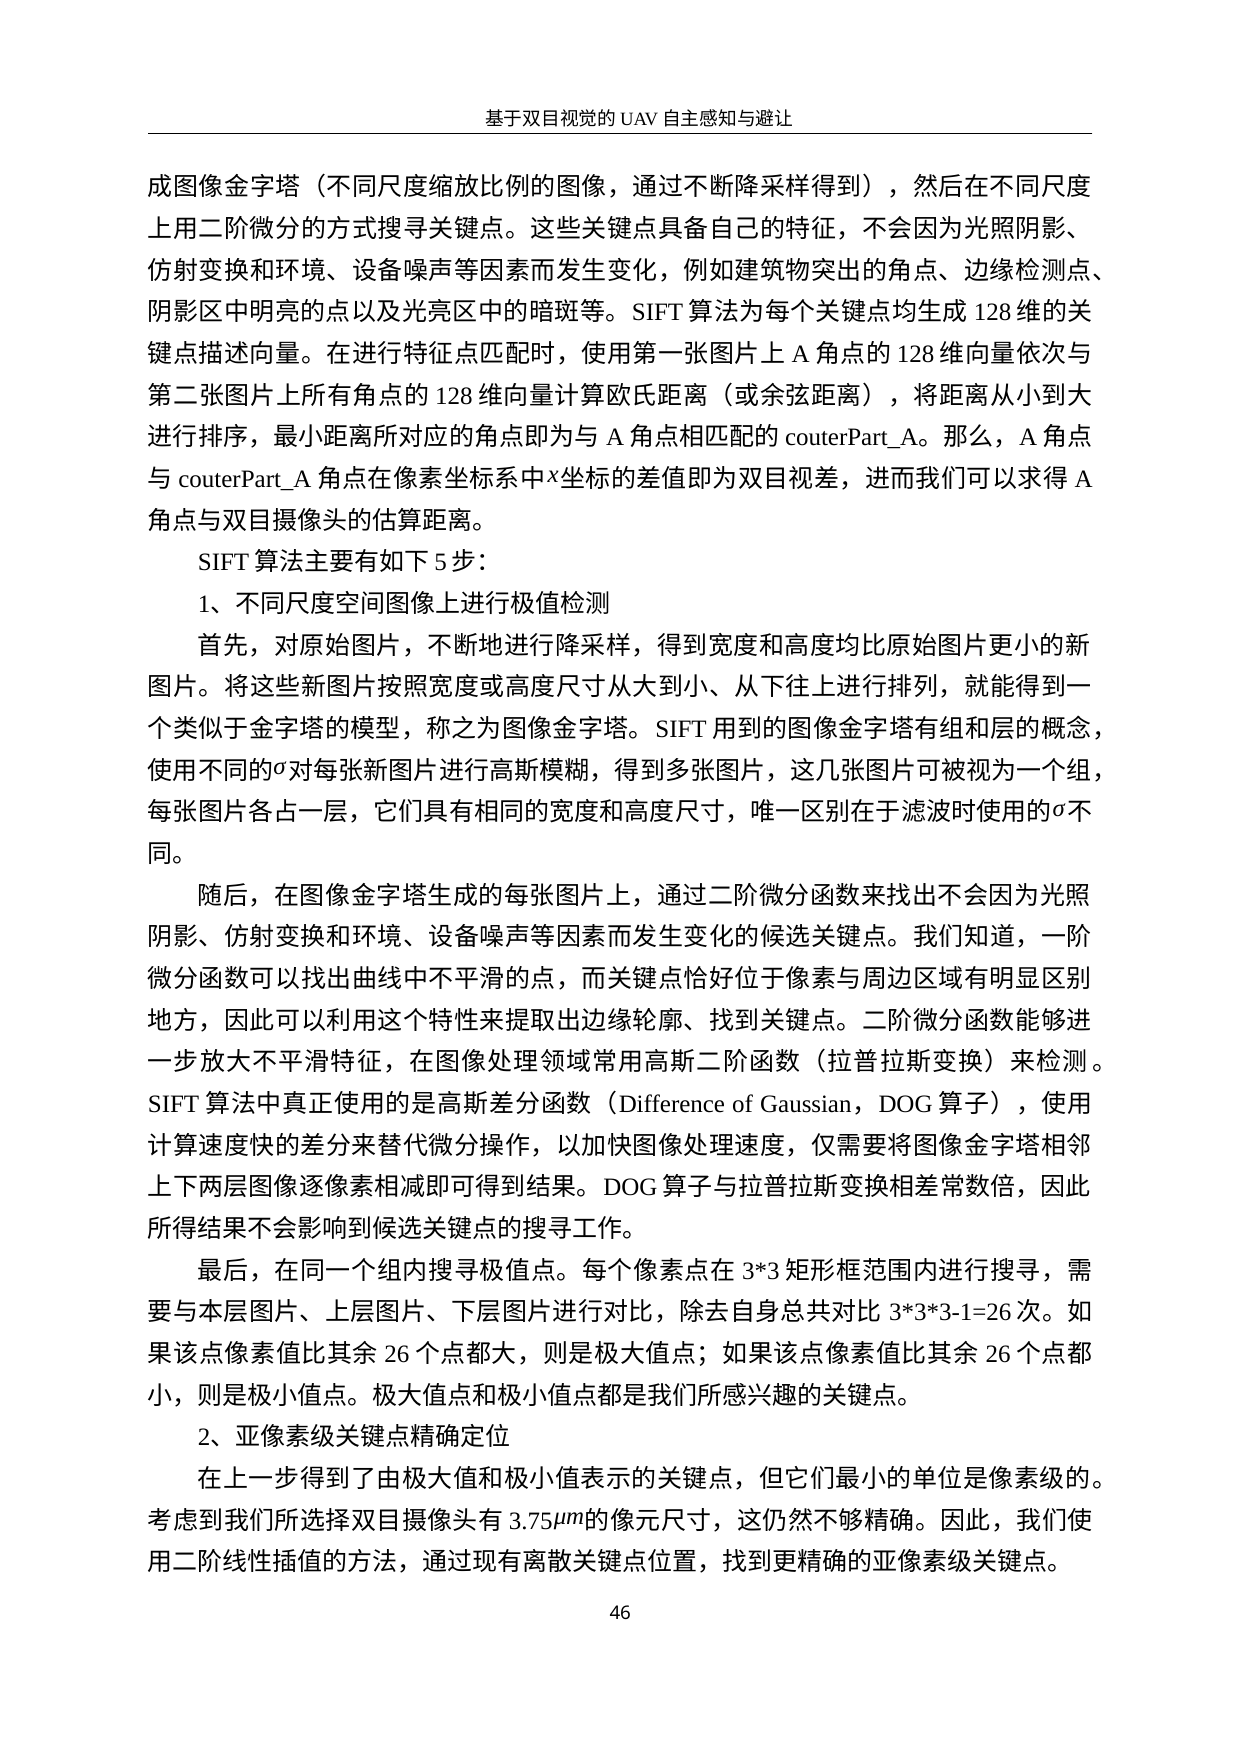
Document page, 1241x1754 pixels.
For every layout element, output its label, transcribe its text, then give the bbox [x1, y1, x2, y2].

list 在上一步得到了由极大值和极小值表示的关键点，但它们最小的单位是像素级的。考虑到我们所选择双目摄像头有3.75的像元尺寸，这仍然不够精确。因此，我们使用二阶线性插值的方法，通过现有离散关键点位置，找到更精确的亚像素级关键点。 [148, 1454, 1092, 1579]
list 2、亚像素级关键点精确定位 [148, 1412, 1092, 1454]
list 随后，在图像金字塔生成的每张图片上，通过二阶微分函数来找出不会因为光照阴影、仿射变换和环境、设备噪声等因素而发生变化的候选关键点。我们知道，一阶微分函数可以找出曲线中不平滑的点，而关键点恰好位于像素与周边区域有明显区别地方，因此可以利用这个特性来提取出边缘轮廓、找到关键点。二阶微分函数能够进一步放大不平滑特征，在图像处理领域常用高斯二阶函数（拉普拉斯变换）来检测。SIFT算法中真正使用的是高斯差分函数（Difference of Gaussian，DOG算子），使用计算速度快的差分来替代微分操作，以加快图像处理速度，仅需要将图像金字塔相邻上下两层图像逐像素相减即可得到结果。DOG算子与拉普拉斯变换相差常数倍，因此所得结果不会影响到候选关键点的搜寻工作。 [148, 871, 1092, 1246]
list 首先，对原始图片，不断地进行降采样，得到宽度和高度均比原始图片更小的新图片。将这些新图片按照宽度或高度尺寸从大到小、从下往上进行排列，就能得到一个类似于金字塔的模型，称之为图像金字塔。SIFT用到的图像金字塔有组和层的概念，使用不同的对每张新图片进行高斯模糊，得到多张图片，这几张图片可被视为一个组，每张图片各占一层，它们具有相同的宽度和高度尺寸，唯一区别在于滤波时使用的不同。 [148, 621, 1092, 871]
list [148, 162, 1092, 537]
list SIFT算法主要有如下5步： [148, 537, 1092, 579]
list 1、不同尺度空间图像上进行极值检测 [148, 579, 1092, 621]
list 最后，在同一个组内搜寻极值点。每个像素点在3*3矩形框范围内进行搜寻，需要与本层图片、上层图片、下层图片进行对比，除去自身总共对比3*3*3-1=26次。如果该点像素值比其余26个点都大，则是极大值点；如果该点像素值比其余26个点都小，则是极小值点。极大值点和极小值点都是我们所感兴趣的关键点。 [148, 1246, 1092, 1412]
